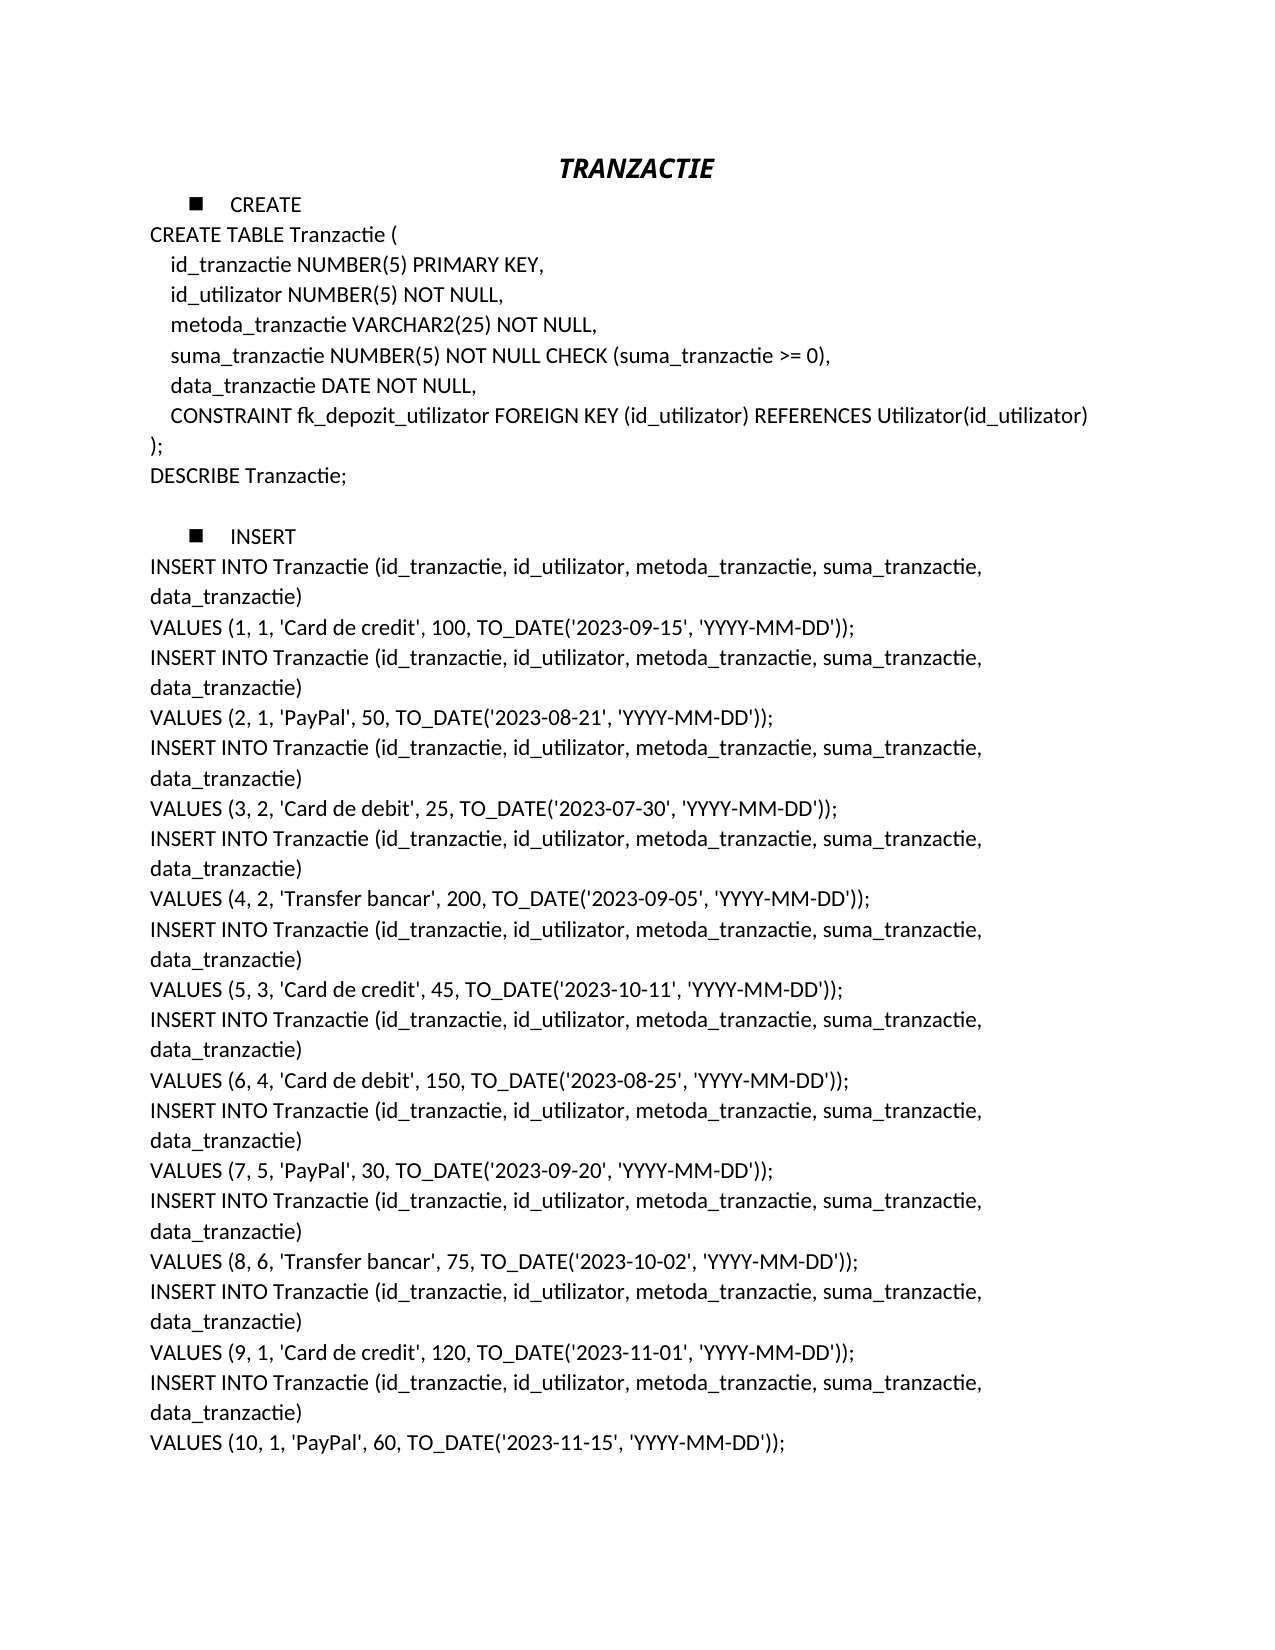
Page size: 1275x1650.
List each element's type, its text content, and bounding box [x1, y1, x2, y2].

text VALUES (2, 1, 'PayPal', 50, TO_DATE('2023-08-21', 'YYYY-MM-DD')); [150, 703, 1125, 731]
text VALUES (9, 1, 'Card de credit', 120, TO_DATE('2023-11-01', 'YYYY-MM-DD')); [150, 1338, 1125, 1366]
text VALUES (4, 2, 'Transfer bancar', 200, TO_DATE('2023-09-05', 'YYYY-MM-DD')); [150, 884, 1125, 913]
text INSERT INTO Tranzactie (id_tranzactie, id_utilizator, metoda_tranzactie, suma_tranzactie, data_tranzactie) [150, 1005, 1125, 1064]
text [150, 1368, 1125, 1426]
text CREATE TABLE Tranzactie ( [150, 220, 1125, 248]
text VALUES (1, 1, 'Card de credit', 100, TO_DATE('2023-09-15', 'YYYY-MM-DD')); [150, 613, 1125, 641]
list CREATE [187, 190, 1125, 218]
text id_utilizator NUMBER(5) NOT NULL, [150, 280, 1125, 308]
text INSERT INTO Tranzactie (id_tranzactie, id_utilizator, metoda_tranzactie, suma_tranzactie, data_tranzactie) [150, 733, 1125, 792]
text INSERT INTO Tranzactie (id_tranzactie, id_utilizator, metoda_tranzactie, suma_tranzactie, data_tranzactie) [150, 915, 1125, 973]
text INSERT INTO Tranzactie (id_tranzactie, id_utilizator, metoda_tranzactie, suma_tranzactie, data_tranzactie) [150, 1096, 1125, 1154]
text VALUES (5, 3, 'Card de credit', 45, TO_DATE('2023-10-11', 'YYYY-MM-DD')); [150, 975, 1125, 1003]
text data_tranzactie DATE NOT NULL, [150, 371, 1125, 399]
text DESCRIBE Tranzactie; [150, 462, 1125, 490]
text id_tranzactie NUMBER(5) PRIMARY KEY, [150, 250, 1125, 278]
list INSERT [187, 522, 1125, 550]
text INSERT INTO Tranzactie (id_tranzactie, id_utilizator, metoda_tranzactie, suma_tranzactie, data_tranzactie) [150, 552, 1125, 611]
text VALUES (8, 6, 'Transfer bancar', 75, TO_DATE('2023-10-02', 'YYYY-MM-DD')); [150, 1247, 1125, 1275]
text INSERT INTO Tranzactie (id_tranzactie, id_utilizator, metoda_tranzactie, suma_tranzactie, data_tranzactie) [150, 643, 1125, 701]
text INSERT INTO Tranzactie (id_tranzactie, id_utilizator, metoda_tranzactie, suma_tranzactie, data_tranzactie) [150, 1277, 1125, 1336]
subtitle TRANZACTIE [150, 150, 1125, 187]
text VALUES (3, 2, 'Card de debit', 25, TO_DATE('2023-07-30', 'YYYY-MM-DD')); [150, 794, 1125, 822]
text INSERT INTO Tranzactie (id_tranzactie, id_utilizator, metoda_tranzactie, suma_tranzactie, data_tranzactie) [150, 1187, 1125, 1245]
text CONSTRAINT fk_depozit_utilizator FOREIGN KEY (id_utilizator) REFERENCES Utilizator(id_utilizator) [150, 401, 1125, 429]
text VALUES (10, 1, 'PayPal', 60, TO_DATE('2023-11-15', 'YYYY-MM-DD')); [150, 1428, 1125, 1456]
text ); [150, 431, 1125, 459]
text VALUES (6, 4, 'Card de debit', 150, TO_DATE('2023-08-25', 'YYYY-MM-DD')); [150, 1066, 1125, 1094]
text metoda_tranzactie VARCHAR2(25) NOT NULL, [150, 311, 1125, 339]
text INSERT INTO Tranzactie (id_tranzactie, id_utilizator, metoda_tranzactie, suma_tranzactie, data_tranzactie) [150, 824, 1125, 882]
text suma_tranzactie NUMBER(5) NOT NULL CHECK (suma_tranzactie >= 0), [150, 341, 1125, 369]
text VALUES (7, 5, 'PayPal', 30, TO_DATE('2023-09-20', 'YYYY-MM-DD')); [150, 1156, 1125, 1184]
